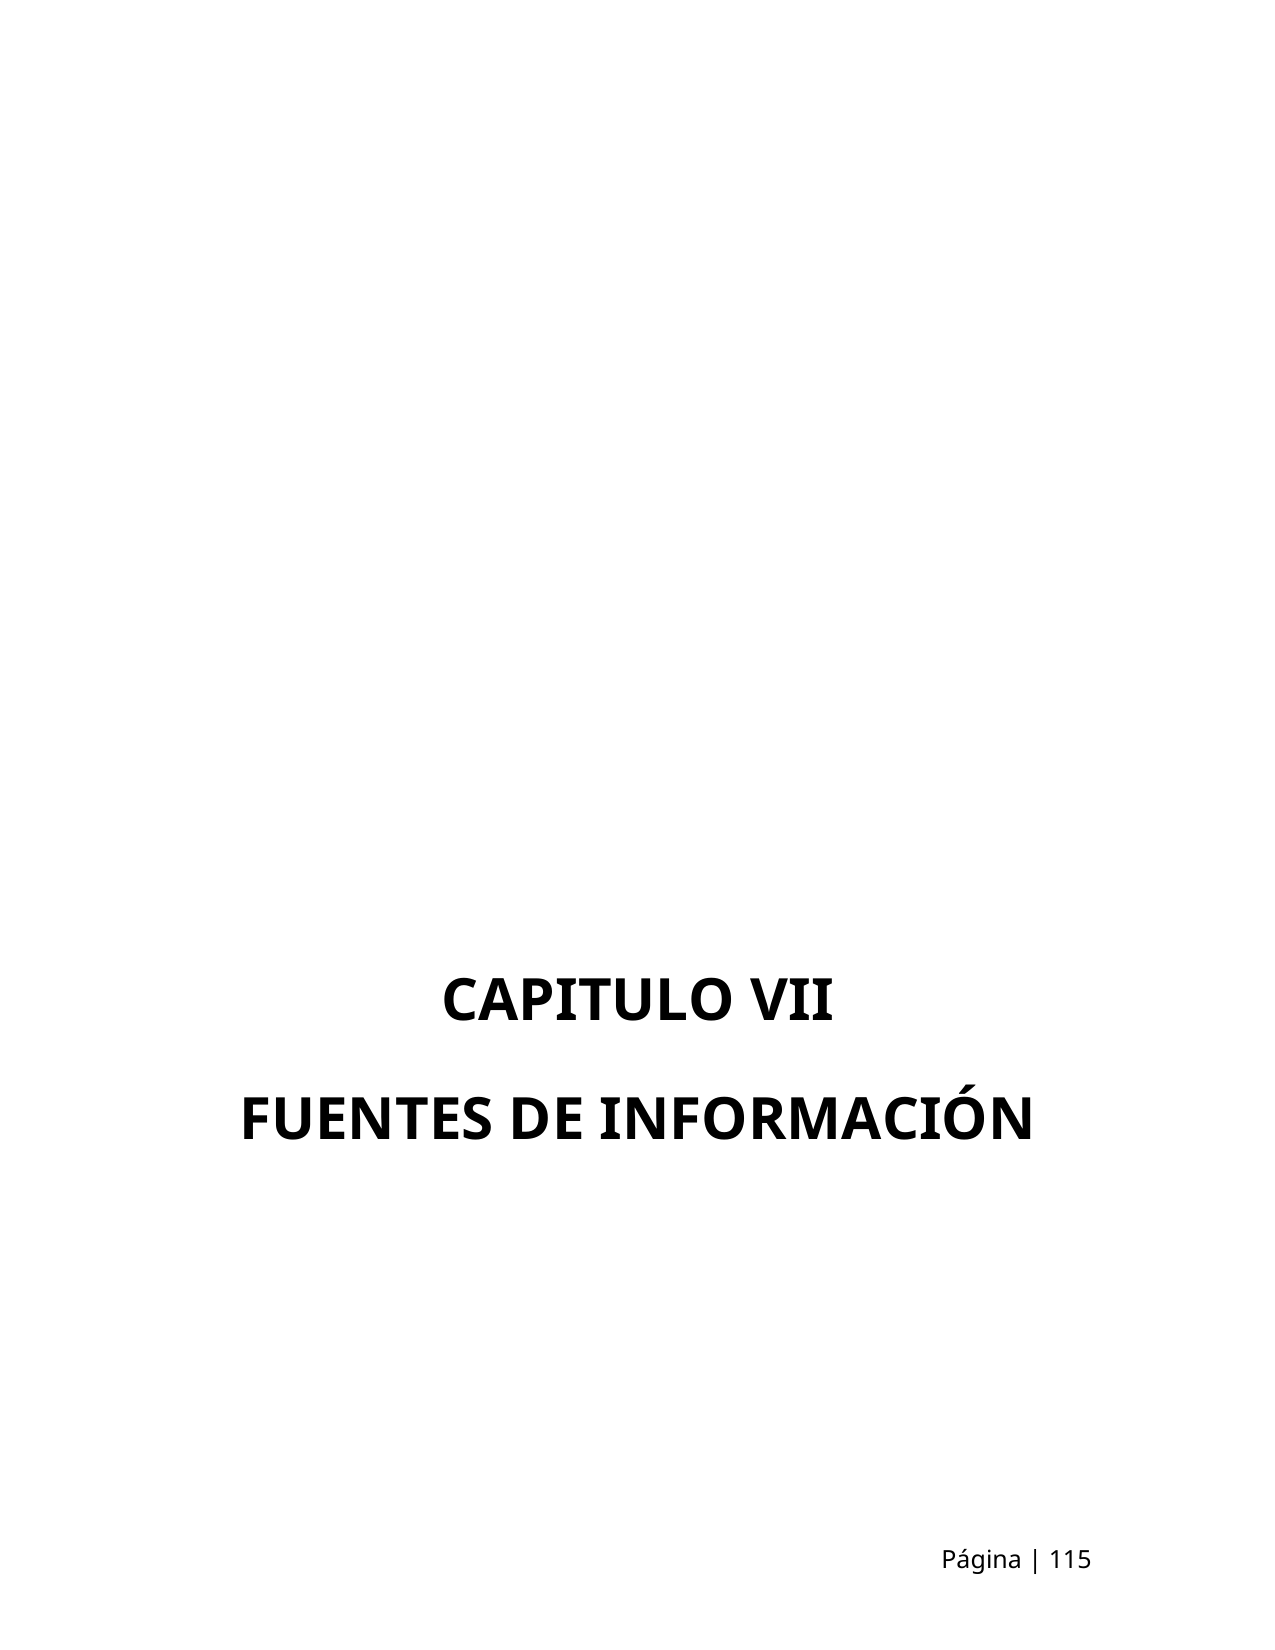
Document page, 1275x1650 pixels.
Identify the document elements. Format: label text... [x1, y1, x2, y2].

subtitle CAPITULO VII FUENTES DE INFORMACIÓN [177, 958, 1098, 1156]
